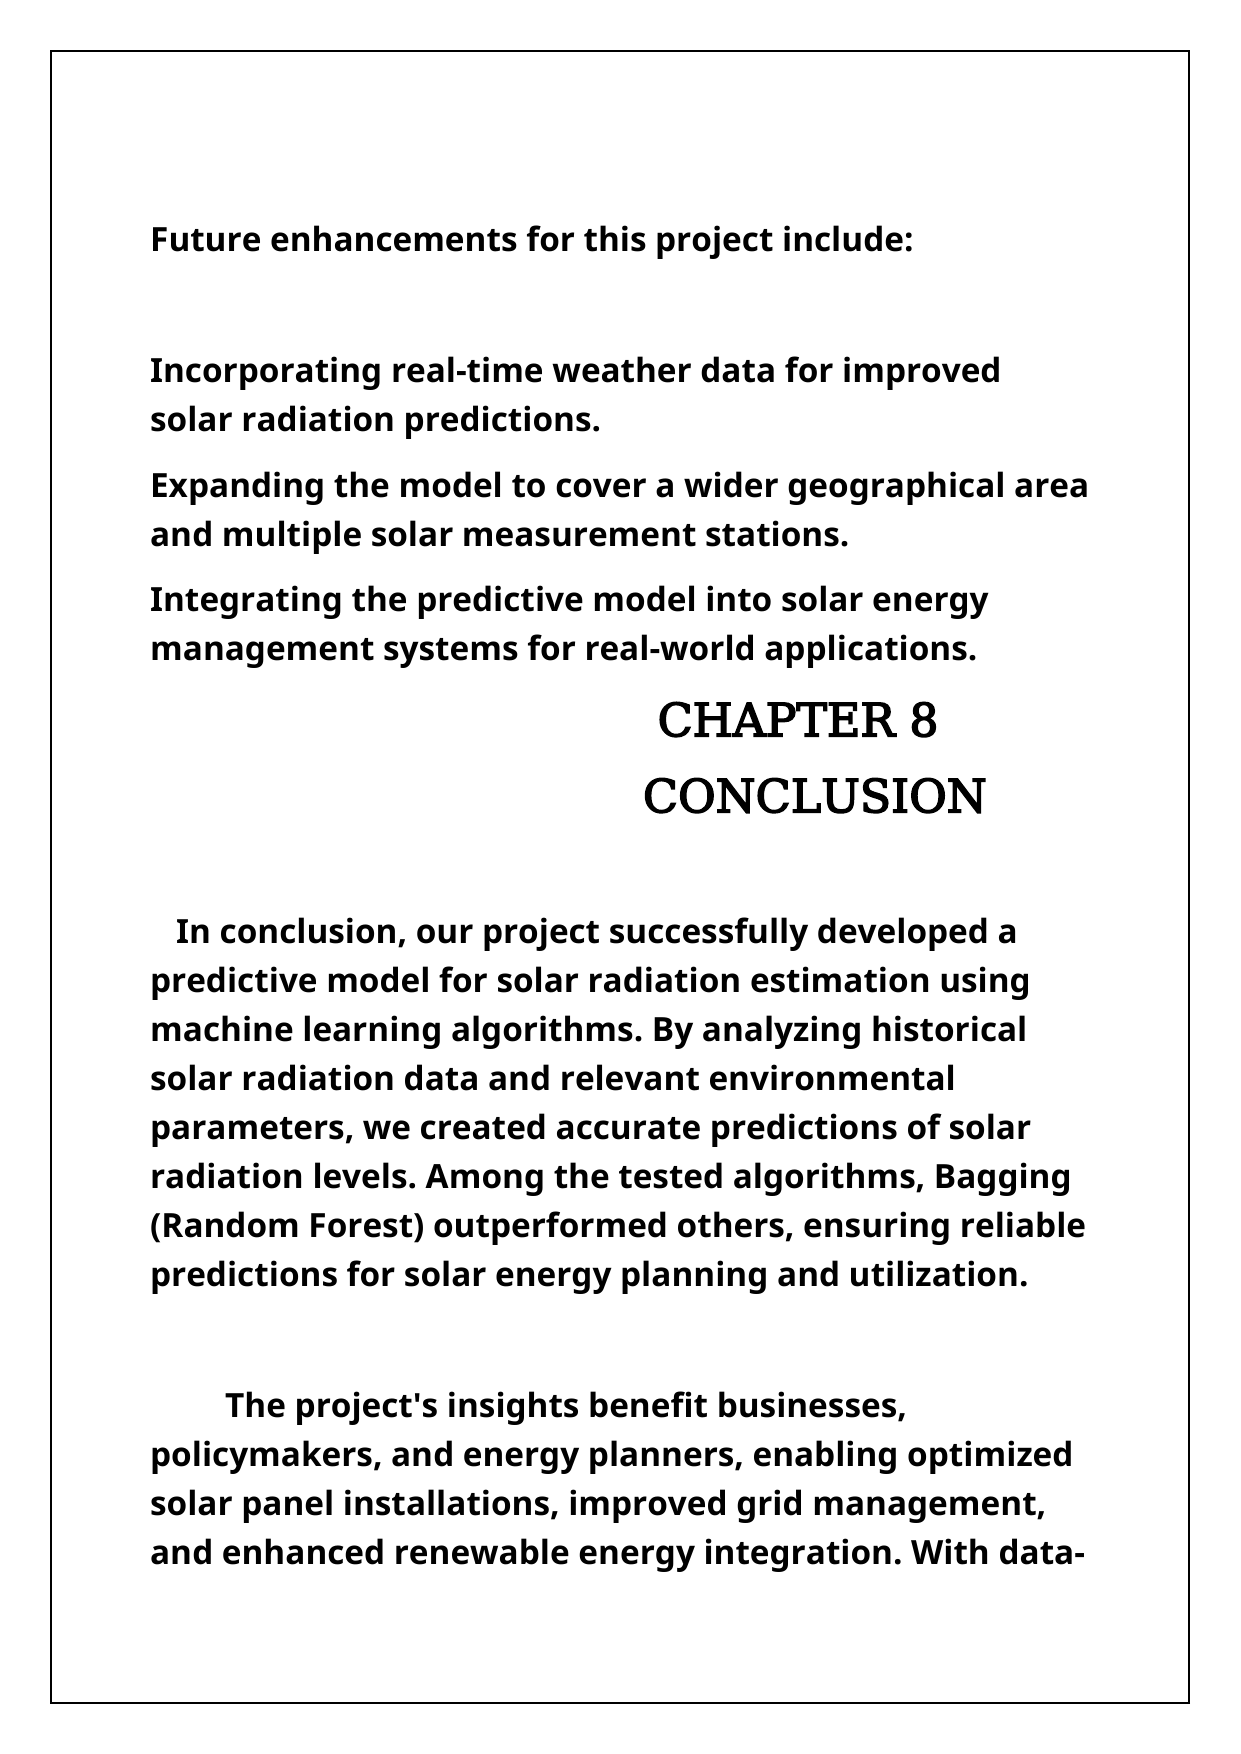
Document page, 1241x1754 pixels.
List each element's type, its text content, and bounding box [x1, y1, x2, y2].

text Incorporating real-time weather data for improved solar radiation predictions. [150, 347, 1090, 441]
text Expanding the model to cover a wider geographical area and multiple solar measurement stations. [150, 461, 1090, 556]
text CONCLUSION [150, 767, 1090, 822]
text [150, 1382, 1090, 1574]
text Integrating the predictive model into solar energy management systems for real-world applications. [150, 576, 1090, 670]
text CHAPTER 8 [150, 691, 1090, 746]
text Future enhancements for this project include: [150, 216, 1090, 261]
text In conclusion, our project successfully developed a predictive model for solar radiation estimation using machine learning algorithms. By analyzing historical solar radiation data and relevant environmental parameters, we created accurate predictions of solar radiation levels. Among the tested algorithms, Bagging (Random Forest) outperformed others, ensuring reliable predictions for solar energy planning and utilization. [150, 908, 1090, 1296]
